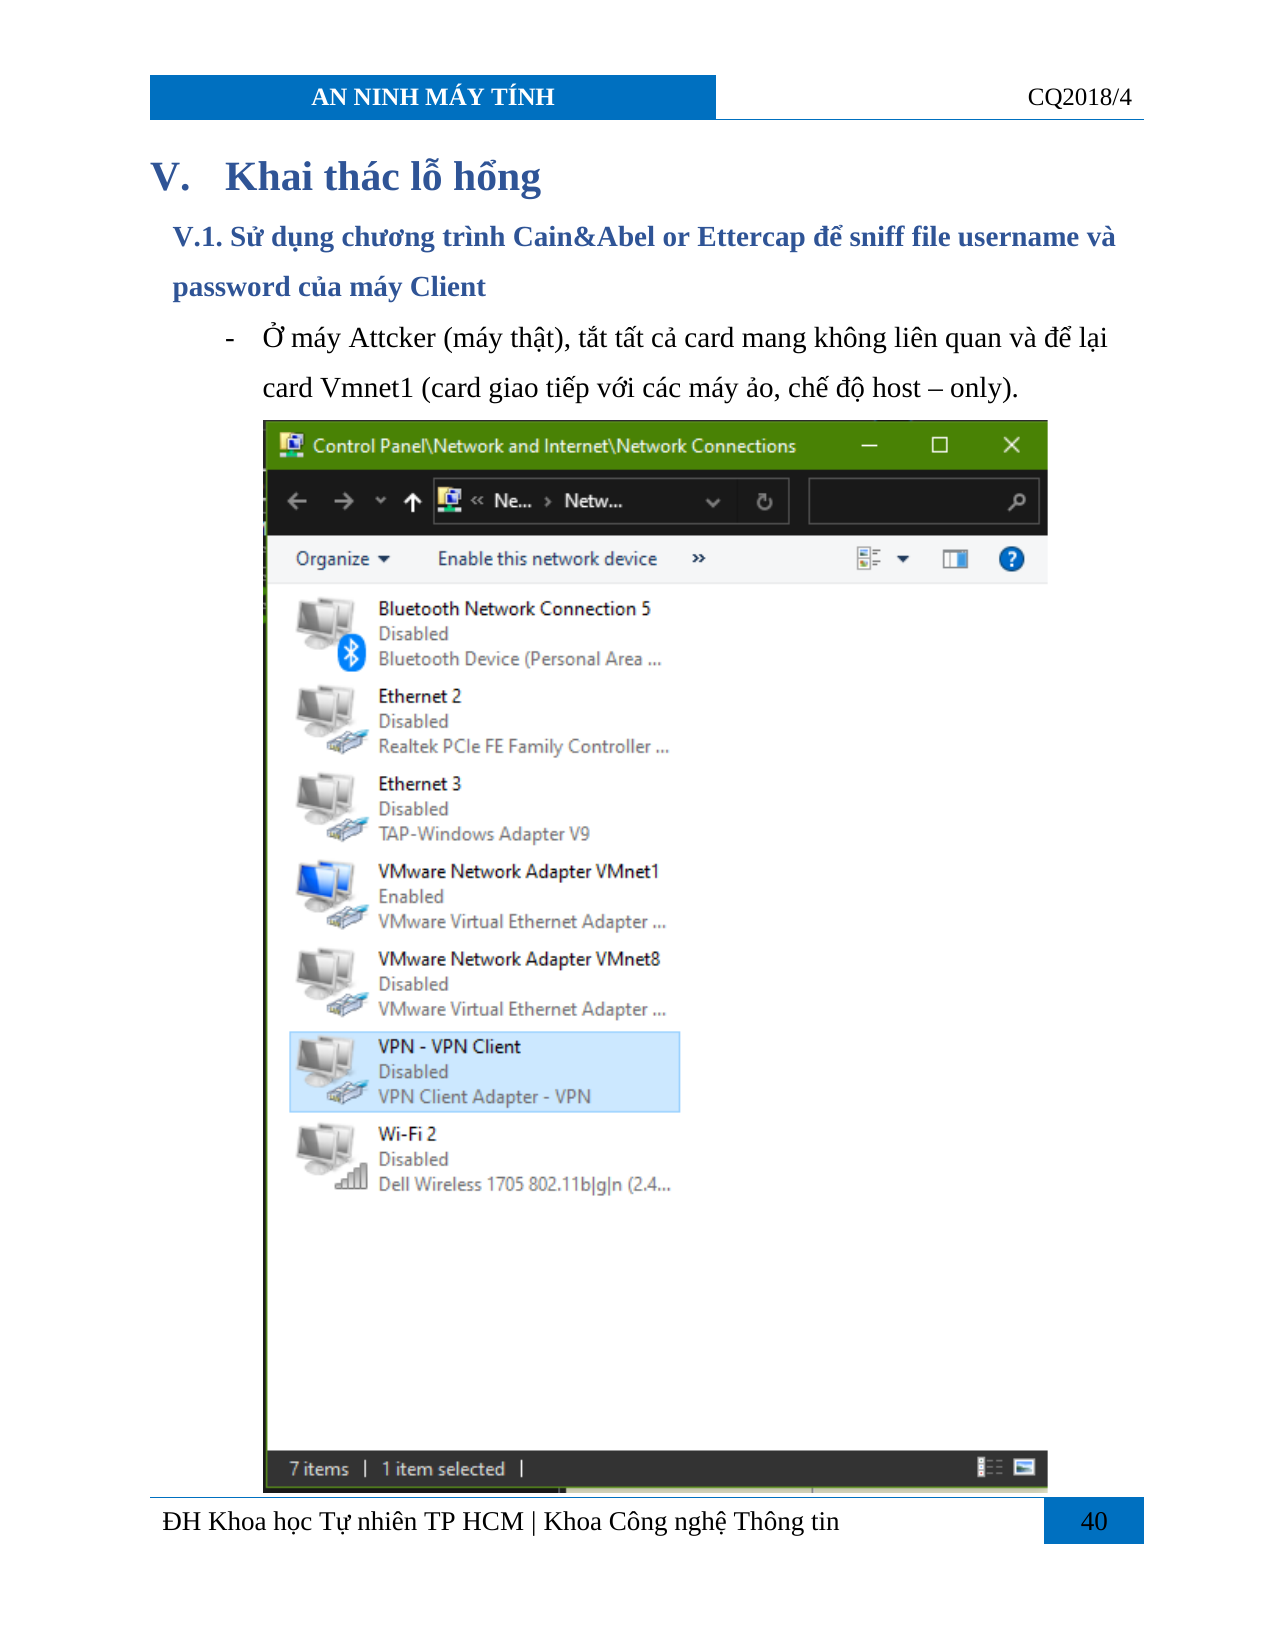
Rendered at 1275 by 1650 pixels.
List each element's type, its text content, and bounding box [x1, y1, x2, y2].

text Sử dụng chương trình Cain&Abel or Ettercap để sniff file username và password của máy Client [172, 219, 1144, 303]
picture [263, 454, 1048, 1493]
list Ở máy Attcker (máy thật), tắt tất cả card mang không liên quan và để lại card Vmnet1 (card giao tiếp với các máy ảo, chế độ host – only). [225, 320, 1144, 454]
text Khai thác lỗ hổng [150, 151, 1144, 199]
